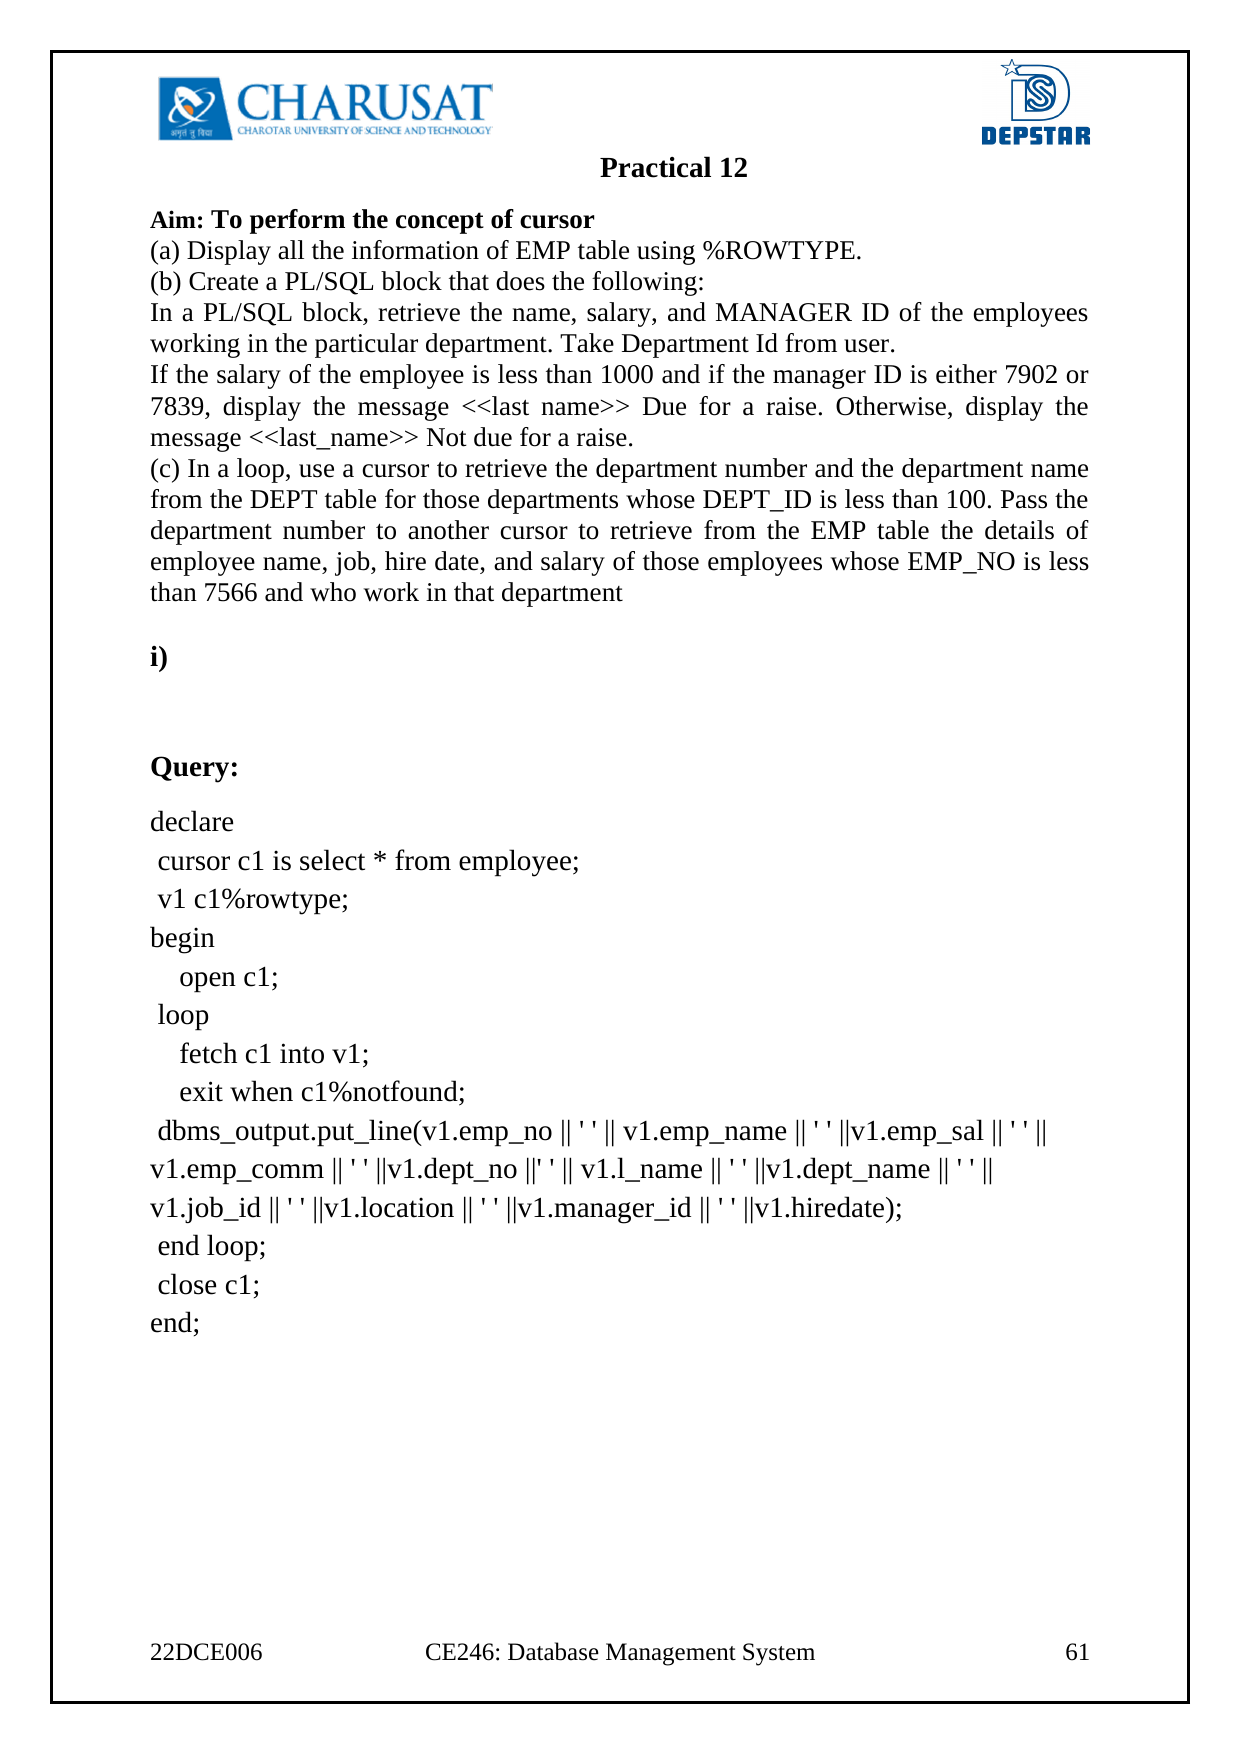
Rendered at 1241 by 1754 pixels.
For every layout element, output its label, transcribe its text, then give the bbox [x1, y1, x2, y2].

text loop [150, 997, 1090, 1031]
text i) [150, 639, 1090, 672]
text In a PL/SQL block, retrieve the name, salary, and MANAGER ID of the employees working in the particular department. Take Department Id from user. [150, 296, 1090, 358]
text exit when c1%notfound; [150, 1074, 1090, 1108]
text cursor c1 is select * from employee; [150, 843, 1090, 877]
text close c1; [150, 1267, 1090, 1301]
text Query: [150, 749, 1090, 783]
text Aim: To perform the concept of cursor [150, 203, 1090, 234]
text end loop; [150, 1228, 1090, 1262]
text fetch c1 into v1; [150, 1036, 1090, 1069]
text (c) In a loop, use a cursor to retrieve the department number and the department name from the DEPT table for those departments whose DEPT_ID is less than 100. Pass the department number to another cursor to retrieve from the EMP table the details of employee name, job, hire date, and salary of those employees whose EMP_NO is less than 7566 and who work in that department [150, 452, 1090, 608]
text declare [150, 804, 1090, 838]
text v1 c1%rowtype; [150, 882, 1090, 915]
text Practical 12 [600, 150, 1090, 183]
picture [981, 59, 1091, 145]
text open c1; [150, 959, 1090, 992]
picture [150, 72, 501, 145]
text (b) Create a PL/SQL block that does the following: [150, 265, 1090, 296]
text If the salary of the employee is less than 1000 and if the manager ID is either 7902 or 7839, display the message <<last name>> Due for a raise. Otherwise, display the message <<last_name>> Not due for a raise. [150, 358, 1090, 452]
text (a) Display all the information of EMP table using %ROWTYPE. [150, 234, 1090, 265]
text dbms_output.put_line(v1.emp_no || ' ' || v1.emp_name || ' ' ||v1.emp_sal || ' ' ||v1.emp_comm || ' ' ||v1.dept_no ||' ' || v1.l_name || ' ' ||v1.dept_name || ' ' ||v1.job_id || ' ' ||v1.location || ' ' ||v1.manager_id || ' ' ||v1.hiredate); [150, 1113, 1090, 1223]
text end; [150, 1306, 1090, 1339]
text begin [150, 920, 1090, 954]
